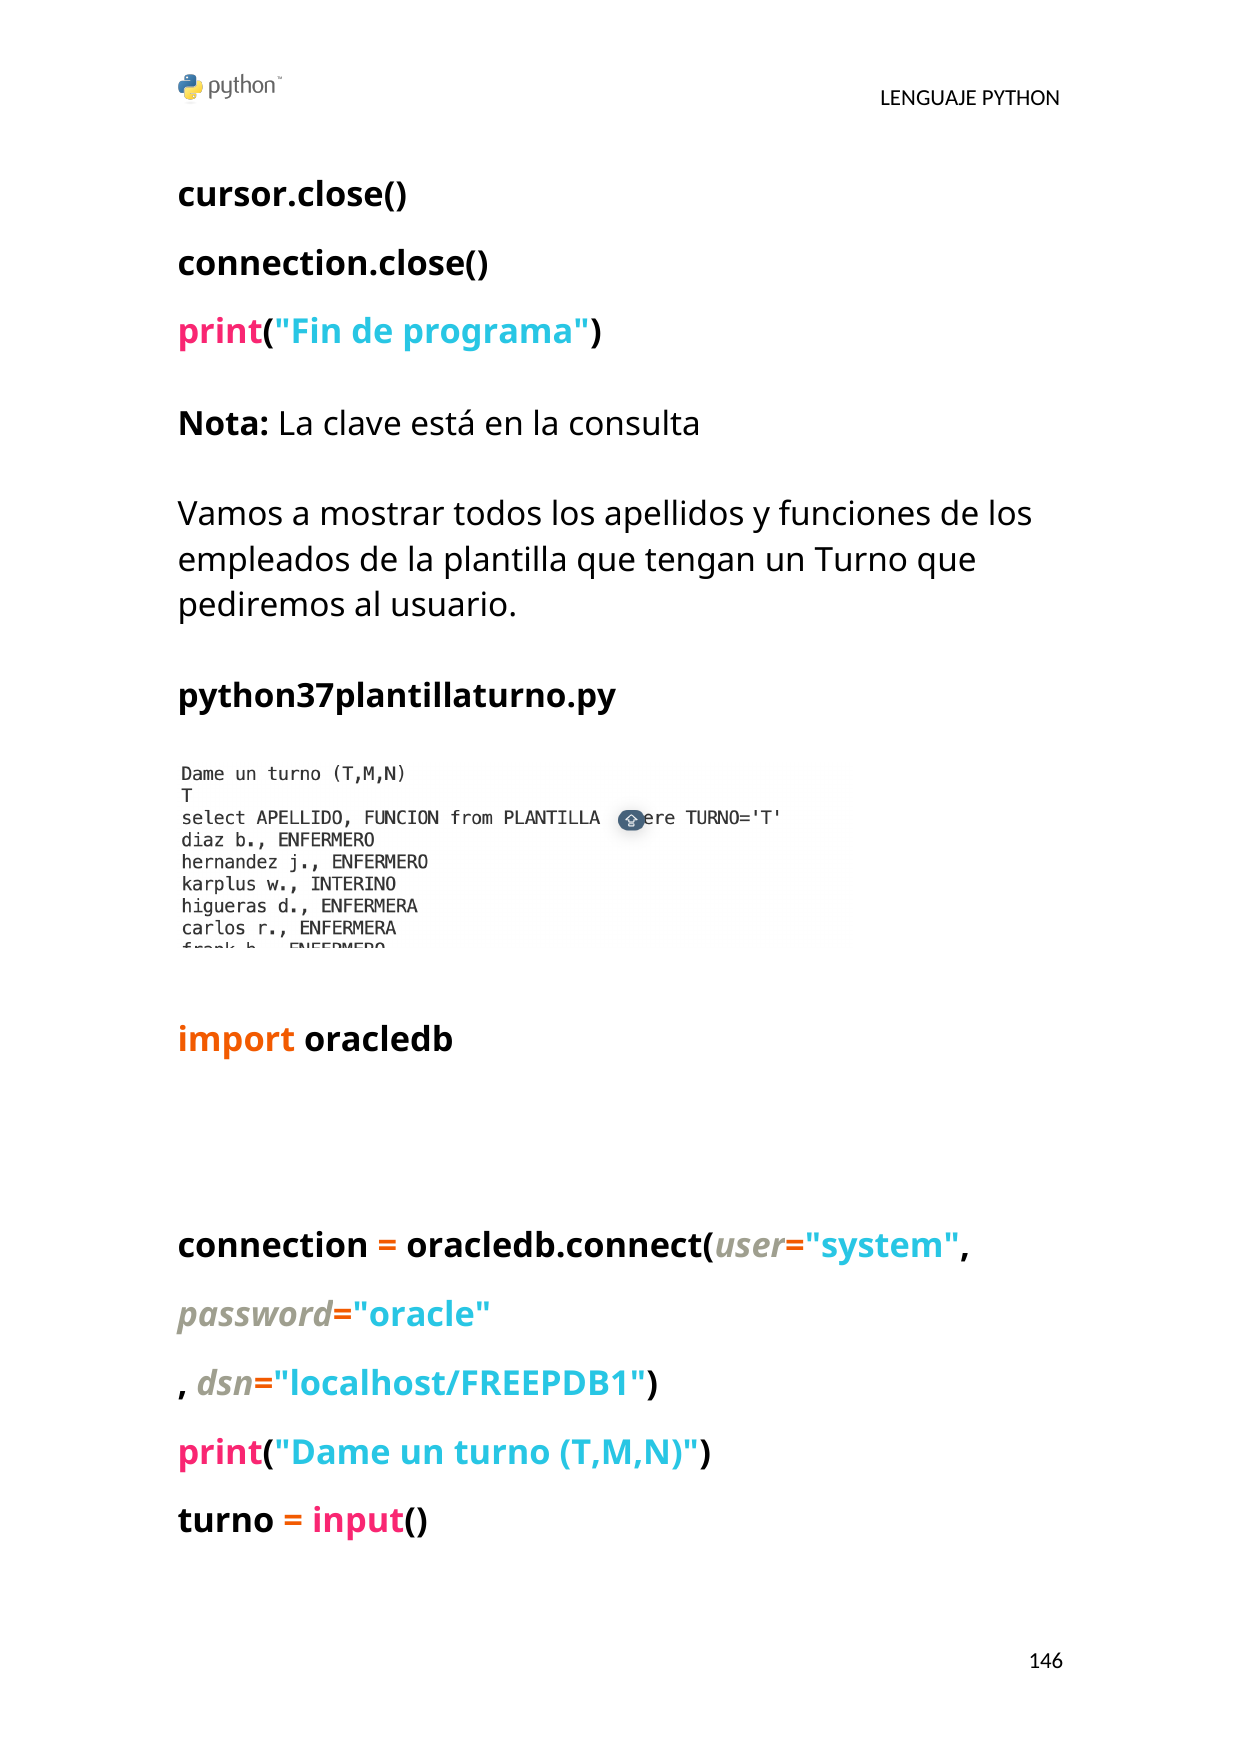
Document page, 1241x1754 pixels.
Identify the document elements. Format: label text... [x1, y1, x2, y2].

text , dsn="localhost/FREEPDB1") [177, 1337, 1063, 1405]
text python37plantillaturno.py [177, 672, 1063, 717]
picture [177, 73, 283, 105]
text import oracledb [177, 993, 1063, 1062]
text connection = oracledb.connect(user="system", password="oracle" [177, 1199, 1063, 1337]
text print("Dame un turno (T,M,N)") [177, 1405, 1063, 1474]
text Nota: La clave está en la consulta [177, 399, 1063, 445]
text print("Fin de programa") [177, 285, 1063, 354]
text turno = input() [177, 1474, 1063, 1543]
picture [177, 762, 854, 948]
text Vamos a mostrar todos los apellidos y funciones de los empleados de la plantilla que tengan un Turno que pediremos al usuario. [177, 490, 1063, 626]
text connection.close() [177, 216, 1063, 285]
text cursor.close() [177, 148, 1063, 216]
